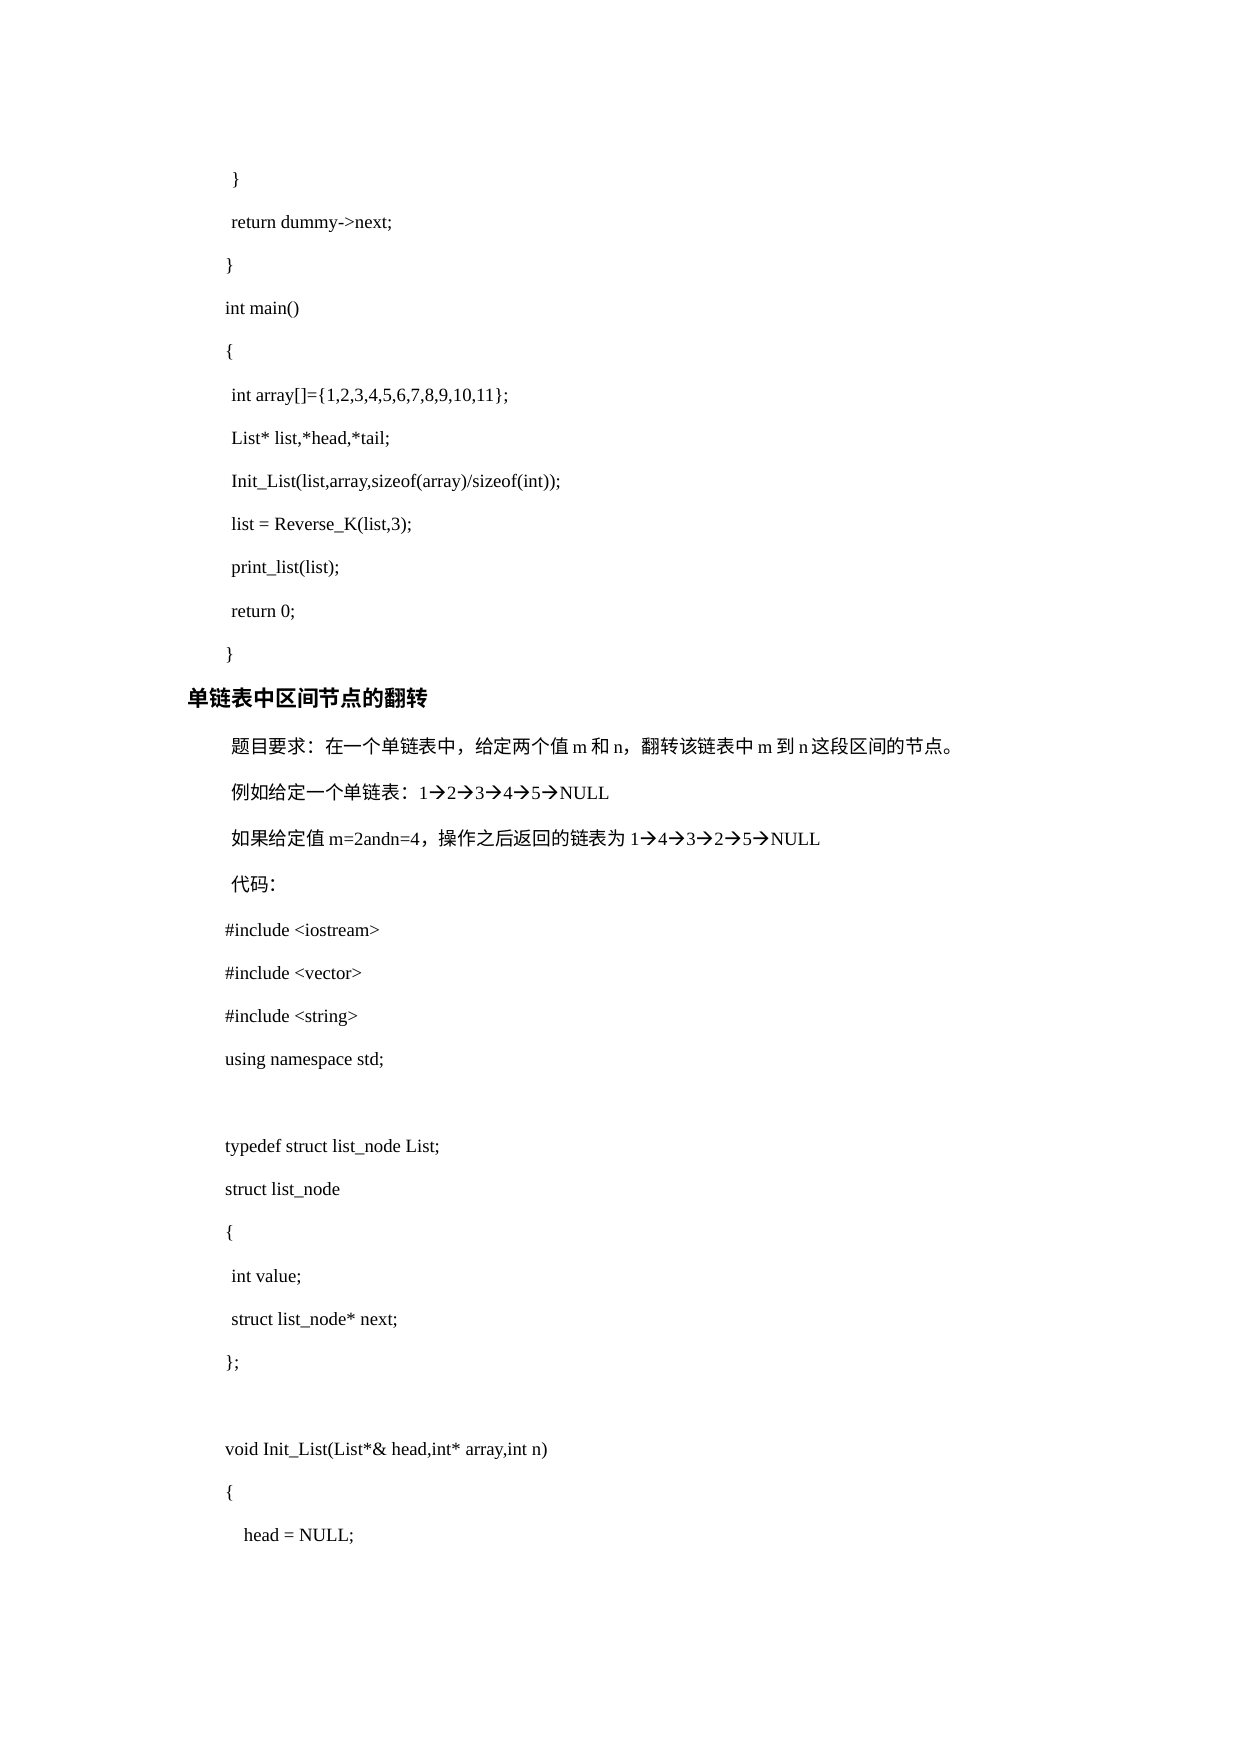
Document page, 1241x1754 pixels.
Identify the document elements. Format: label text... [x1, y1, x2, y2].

text typedef struct list_node List; [225, 1129, 1053, 1162]
text Init_List(list,array,sizeof(array)/sizeof(int)); [225, 464, 1053, 497]
text #include <vector> [225, 956, 1053, 989]
text { [225, 1216, 1053, 1248]
text 如果给定值m=2andn=4，操作之后返回的链表为14325NULL [187, 821, 1053, 854]
text list = Reverse_K(list,3); [225, 508, 1053, 540]
text 例如给定一个单链表：12345NULL [187, 775, 1053, 808]
text void Init_List(List*& head,int* array,int n) [225, 1432, 1053, 1464]
text struct list_node [225, 1173, 1053, 1205]
text 题目要求：在一个单链表中，给定两个值m和n，翻转该链表中m到n这段区间的节点。 [187, 729, 1053, 762]
text head = NULL; [225, 1518, 1053, 1551]
text return 0; [225, 594, 1053, 627]
text List* list,*head,*tail; [225, 421, 1053, 454]
text { [225, 1475, 1053, 1508]
text #include <string> [225, 1000, 1053, 1032]
text return dummy->next; [225, 205, 1053, 238]
text int array[]={1,2,3,4,5,6,7,8,9,10,11}; [225, 378, 1053, 411]
text int value; [225, 1259, 1053, 1292]
text #include <iostream> [225, 913, 1053, 946]
text }; [225, 1346, 1053, 1378]
text struct list_node* next; [225, 1302, 1053, 1335]
text } [225, 637, 1053, 670]
text using namespace std; [225, 1043, 1053, 1075]
text { [225, 335, 1053, 367]
text } [225, 248, 1053, 281]
subtitle 单链表中区间节点的翻转 [187, 681, 1053, 713]
text int main() [225, 292, 1053, 324]
text 代码： [187, 867, 1053, 900]
text } [225, 162, 1053, 194]
text print_list(list); [225, 551, 1053, 583]
